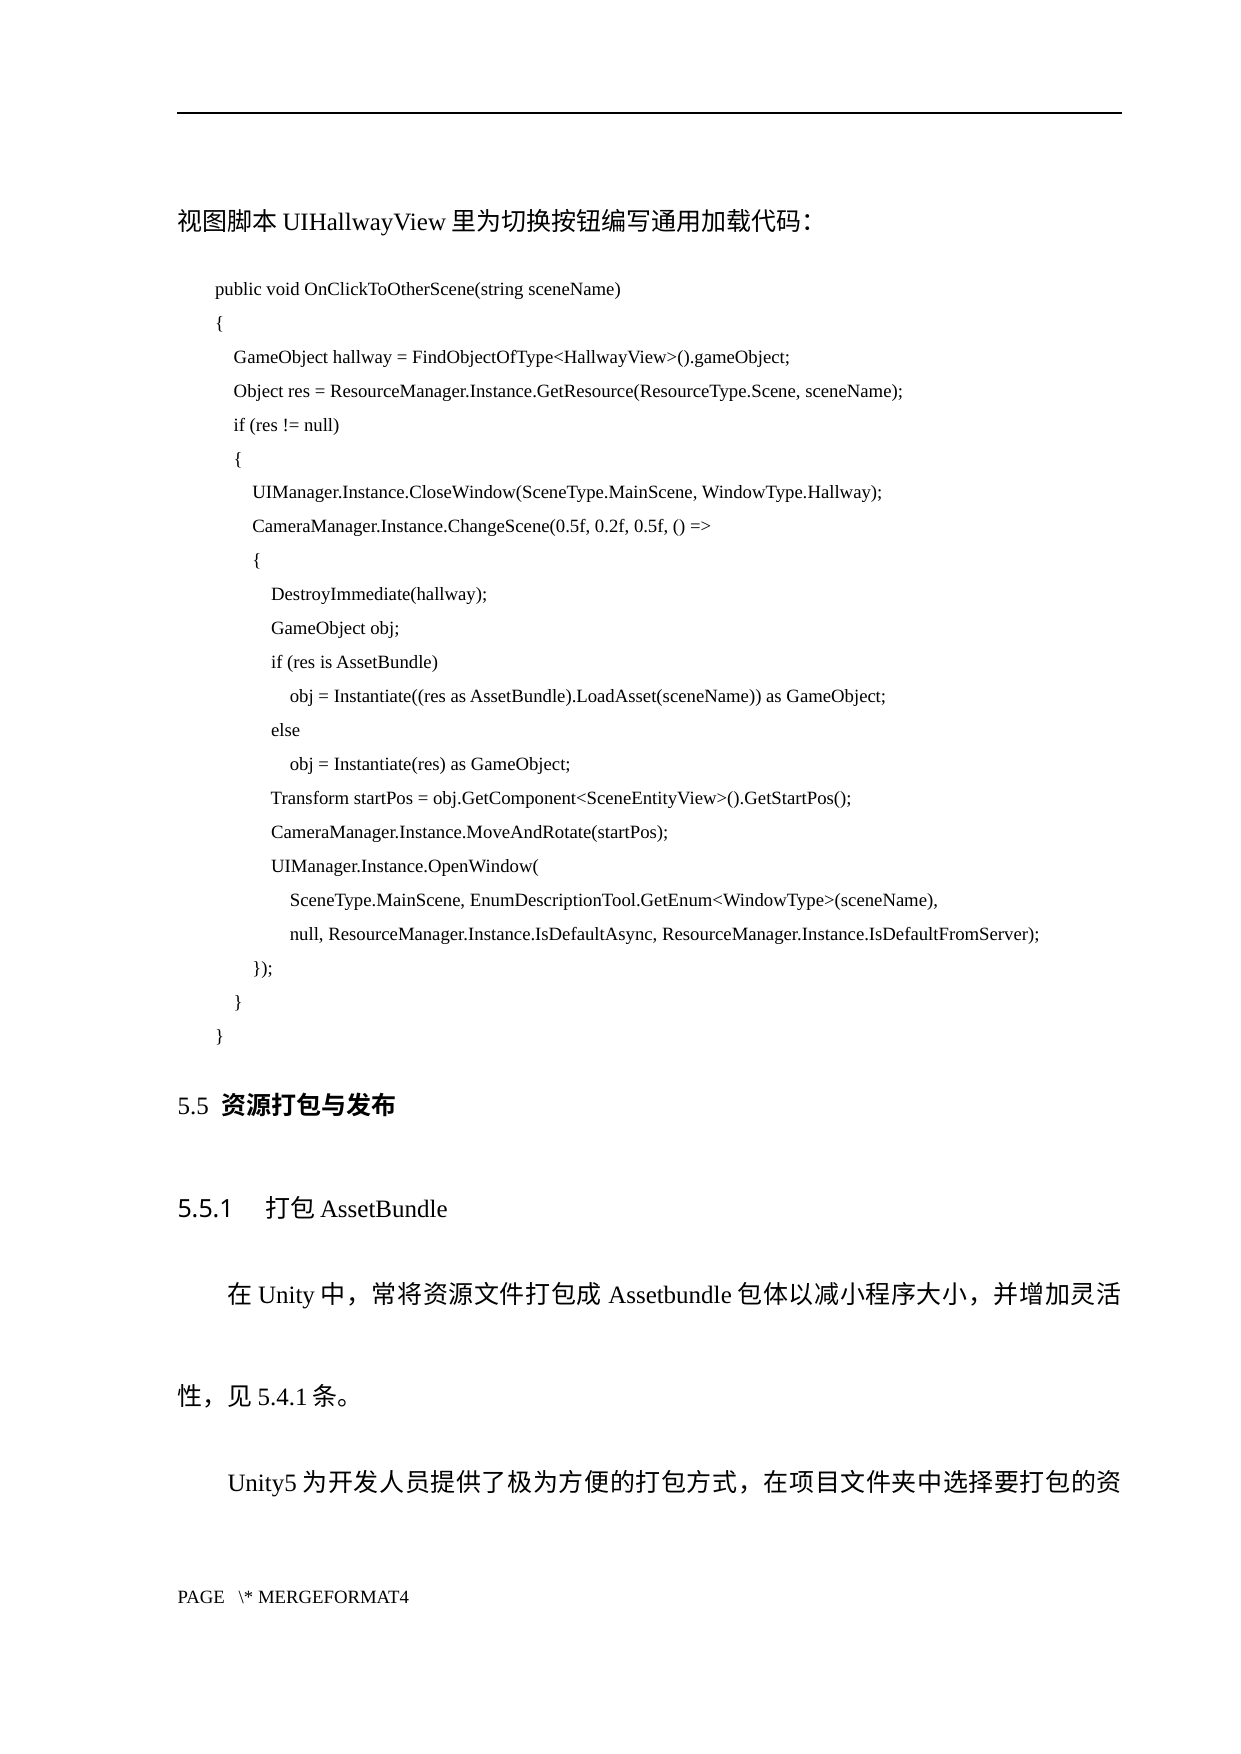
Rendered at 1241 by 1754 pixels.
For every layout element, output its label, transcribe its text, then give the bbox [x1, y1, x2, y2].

text if (res != null) [177, 407, 1122, 441]
text public void OnClickToOtherScene(string sceneName) [177, 271, 1122, 305]
text obj = Instantiate(res) as GameObject; [177, 747, 1122, 781]
text UIManager.Instance.OpenWindow( [177, 849, 1122, 883]
text } [177, 1018, 1122, 1052]
text } [177, 984, 1122, 1018]
subtitle 资源打包与发布 [177, 1069, 1122, 1137]
text UIManager.Instance.CloseWindow(SceneType.MainScene, WindowType.Hallway); [177, 475, 1122, 509]
text { [177, 305, 1122, 339]
text CameraManager.Instance.ChangeScene(0.5f, 0.2f, 0.5f, () => [177, 509, 1122, 543]
text GameObject obj; [177, 611, 1122, 645]
subtitle 打包AssetBundle [177, 1172, 1122, 1240]
text Transform startPos = obj.GetComponent<SceneEntityView>().GetStartPos(); [177, 781, 1122, 815]
text 在Unity中，常将资源文件打包成Assetbundle包体以减小程序大小，并增加灵活性，见5.4.1条。 [177, 1258, 1122, 1428]
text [177, 1446, 1122, 1514]
text SceneType.MainScene, EnumDescriptionTool.GetEnum<WindowType>(sceneName), [177, 883, 1122, 917]
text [177, 185, 1122, 253]
text else [177, 713, 1122, 747]
text obj = Instantiate((res as AssetBundle).LoadAsset(sceneName)) as GameObject; [177, 679, 1122, 713]
text GameObject hallway = FindObjectOfType<HallwayView>().gameObject; [177, 339, 1122, 373]
text Object res = ResourceManager.Instance.GetResource(ResourceType.Scene, sceneName); [177, 373, 1122, 407]
text null, ResourceManager.Instance.IsDefaultAsync, ResourceManager.Instance.IsDefaultFromServer); [177, 917, 1122, 951]
text DestroyImmediate(hallway); [177, 577, 1122, 611]
text }); [177, 951, 1122, 984]
text if (res is AssetBundle) [177, 645, 1122, 679]
text { [177, 441, 1122, 475]
text { [177, 543, 1122, 577]
text CameraManager.Instance.MoveAndRotate(startPos); [177, 815, 1122, 849]
